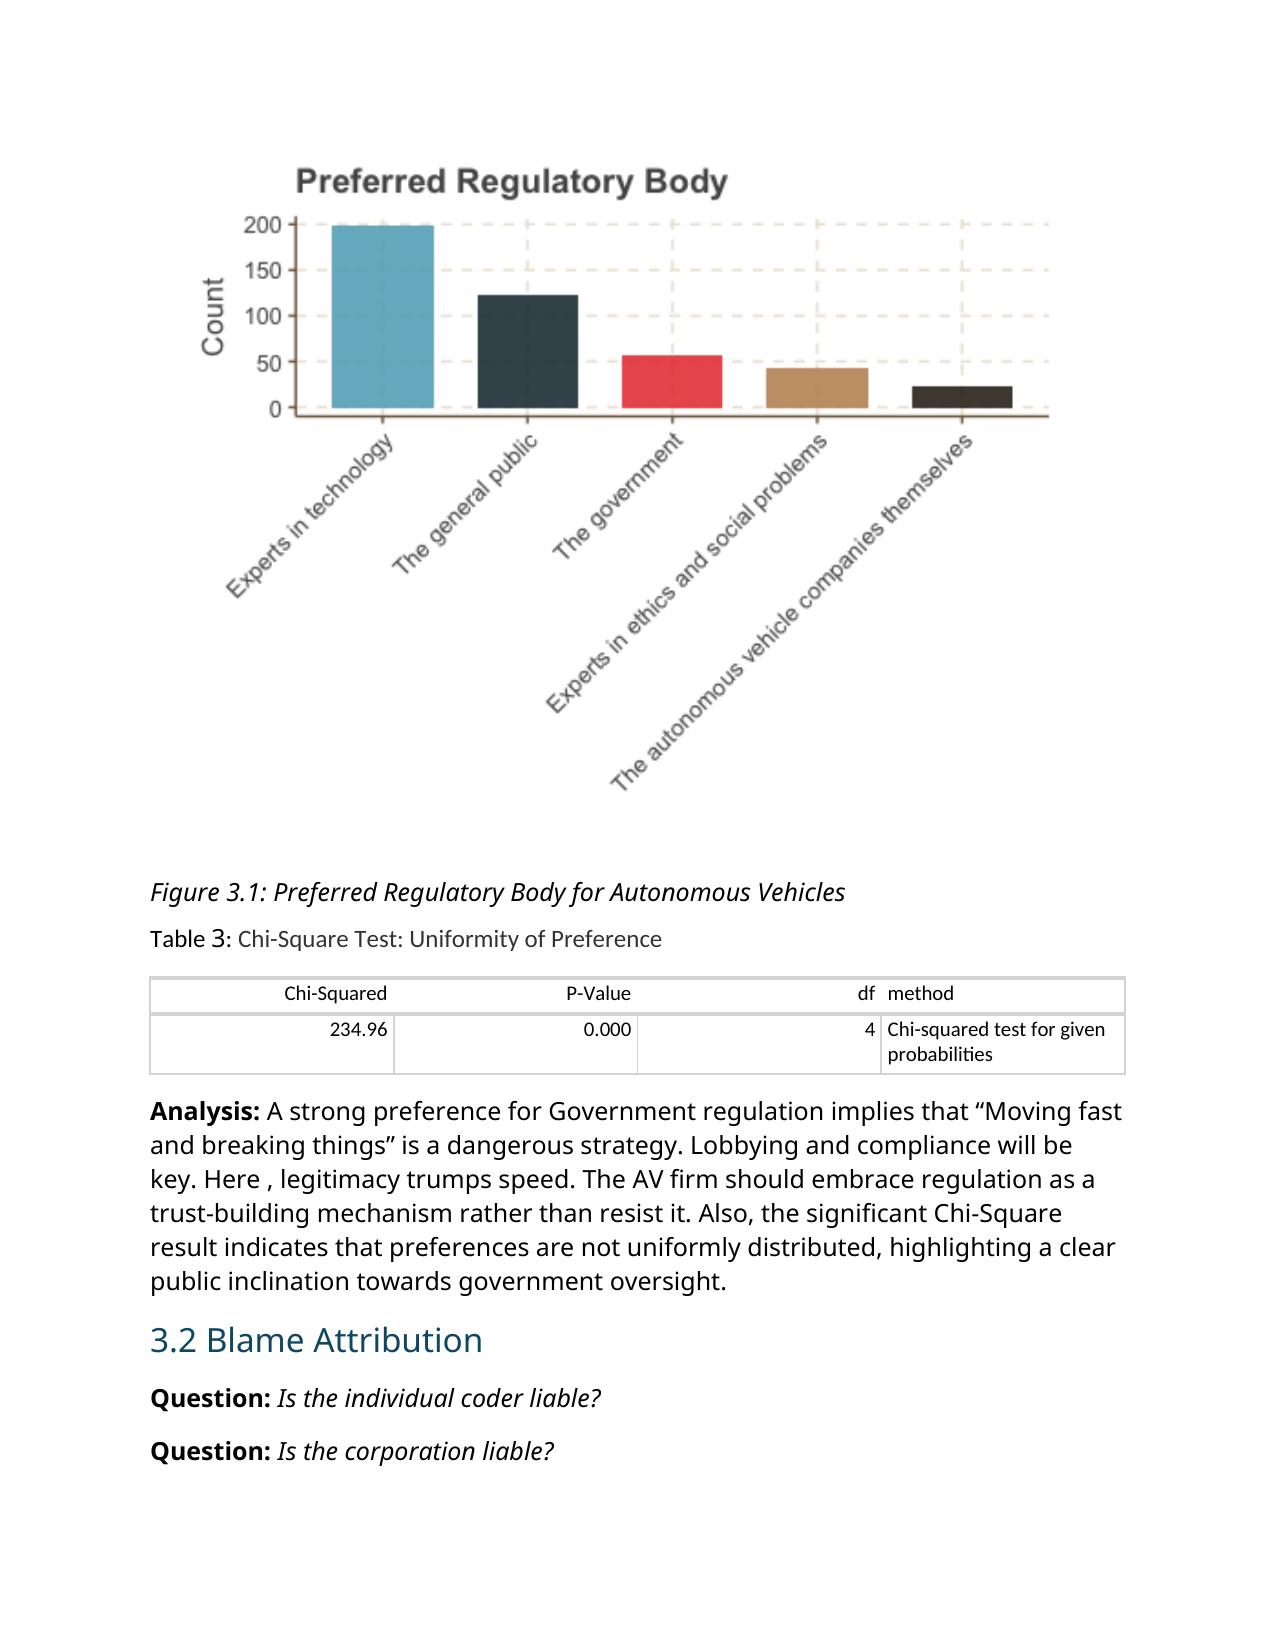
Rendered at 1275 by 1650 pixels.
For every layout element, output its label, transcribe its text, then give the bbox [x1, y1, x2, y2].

table_cell 4 [638, 1016, 880, 1073]
text Question: Is the individual coder liable? [150, 1381, 1125, 1415]
table_header Chi-Squared [151, 980, 394, 1012]
table_header df [638, 980, 881, 1012]
table_header Figure 3.1: Preferred Regulatory Body for Autonomous Vehicles [139, 150, 1114, 921]
picture [188, 153, 1064, 854]
text Question: Is the corporation liable? [150, 1433, 1125, 1468]
table_header method [881, 980, 1124, 1012]
text Analysis: A strong preference for Government regulation implies that “Moving fast and breaking things” is a dangerous strategy. Lobbying and compliance will be key. Here , legitimacy trumps speed. The AV firm should embrace regulation as a trust-building mechanism rather than resist it. Also, the significant Chi-Square result indicates that preferences are not uniformly distributed, highlighting a clear public inclination towards government oversight. [150, 1093, 1125, 1298]
subtitle 3.2 Blame Attribution [150, 1317, 1125, 1362]
table_cell 234.96 [151, 1016, 393, 1073]
table_cell 0.000 [395, 1016, 637, 1073]
table_header P-Value [394, 980, 637, 1012]
table_cell Chi-squared test for given probabilities [882, 1016, 1124, 1073]
